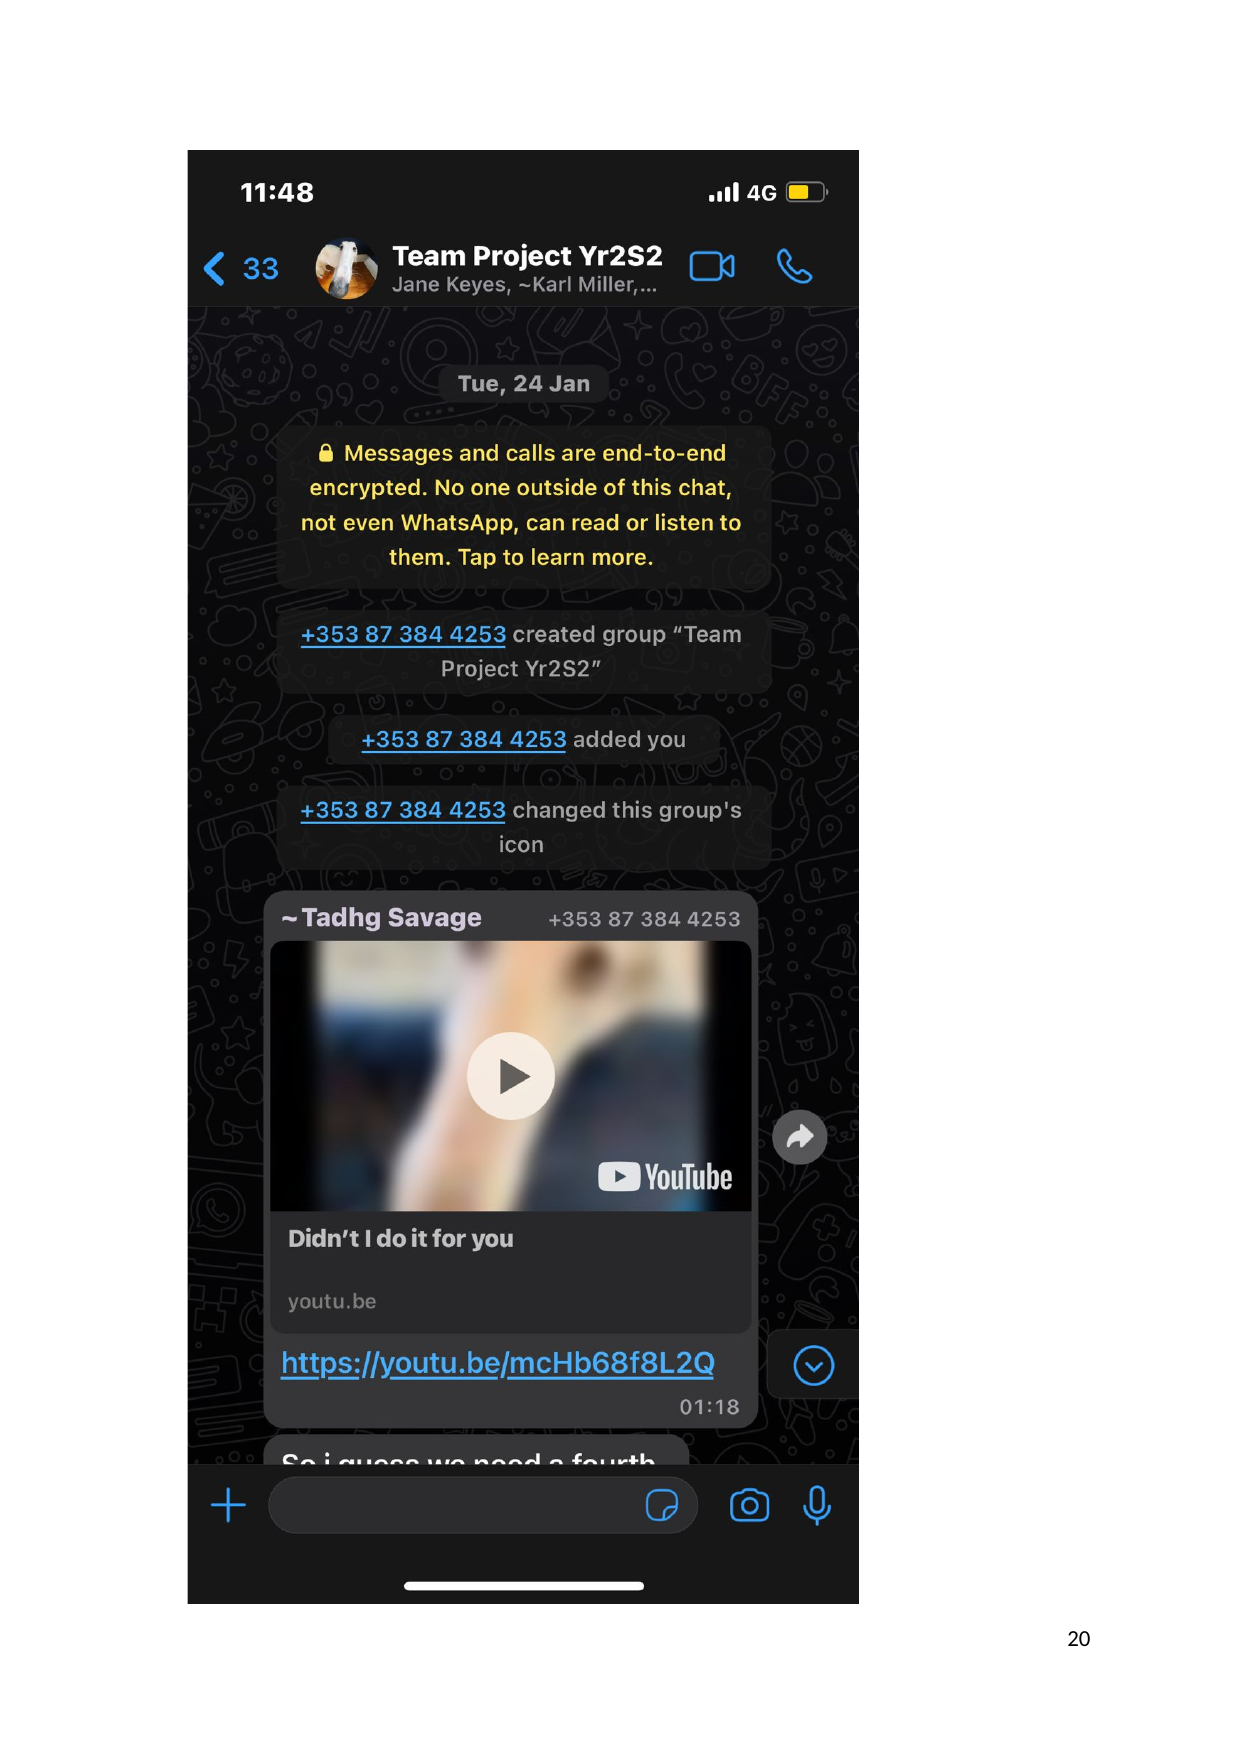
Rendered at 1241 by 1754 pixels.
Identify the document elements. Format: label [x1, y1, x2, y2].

picture [187, 150, 859, 1604]
